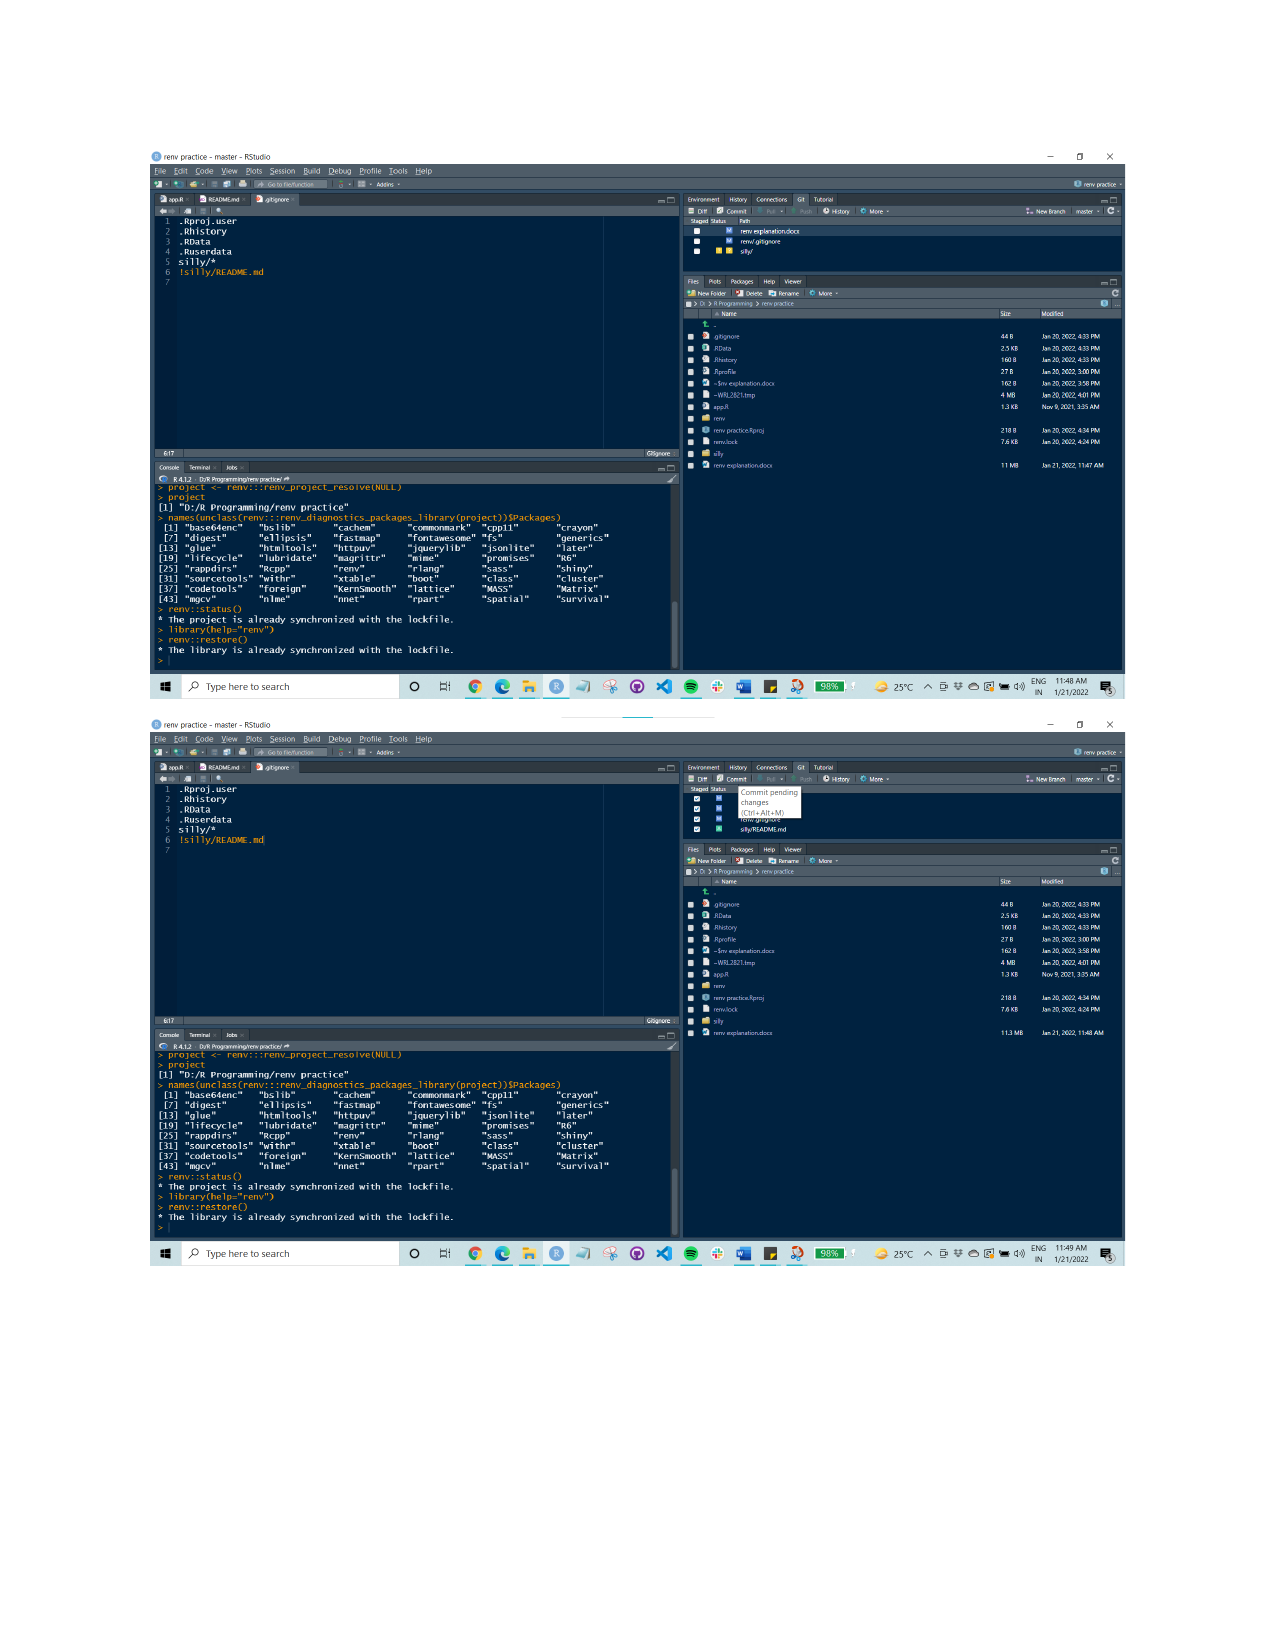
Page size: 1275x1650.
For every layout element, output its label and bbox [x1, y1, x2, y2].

picture [150, 717, 1125, 1266]
picture [150, 150, 1125, 699]
